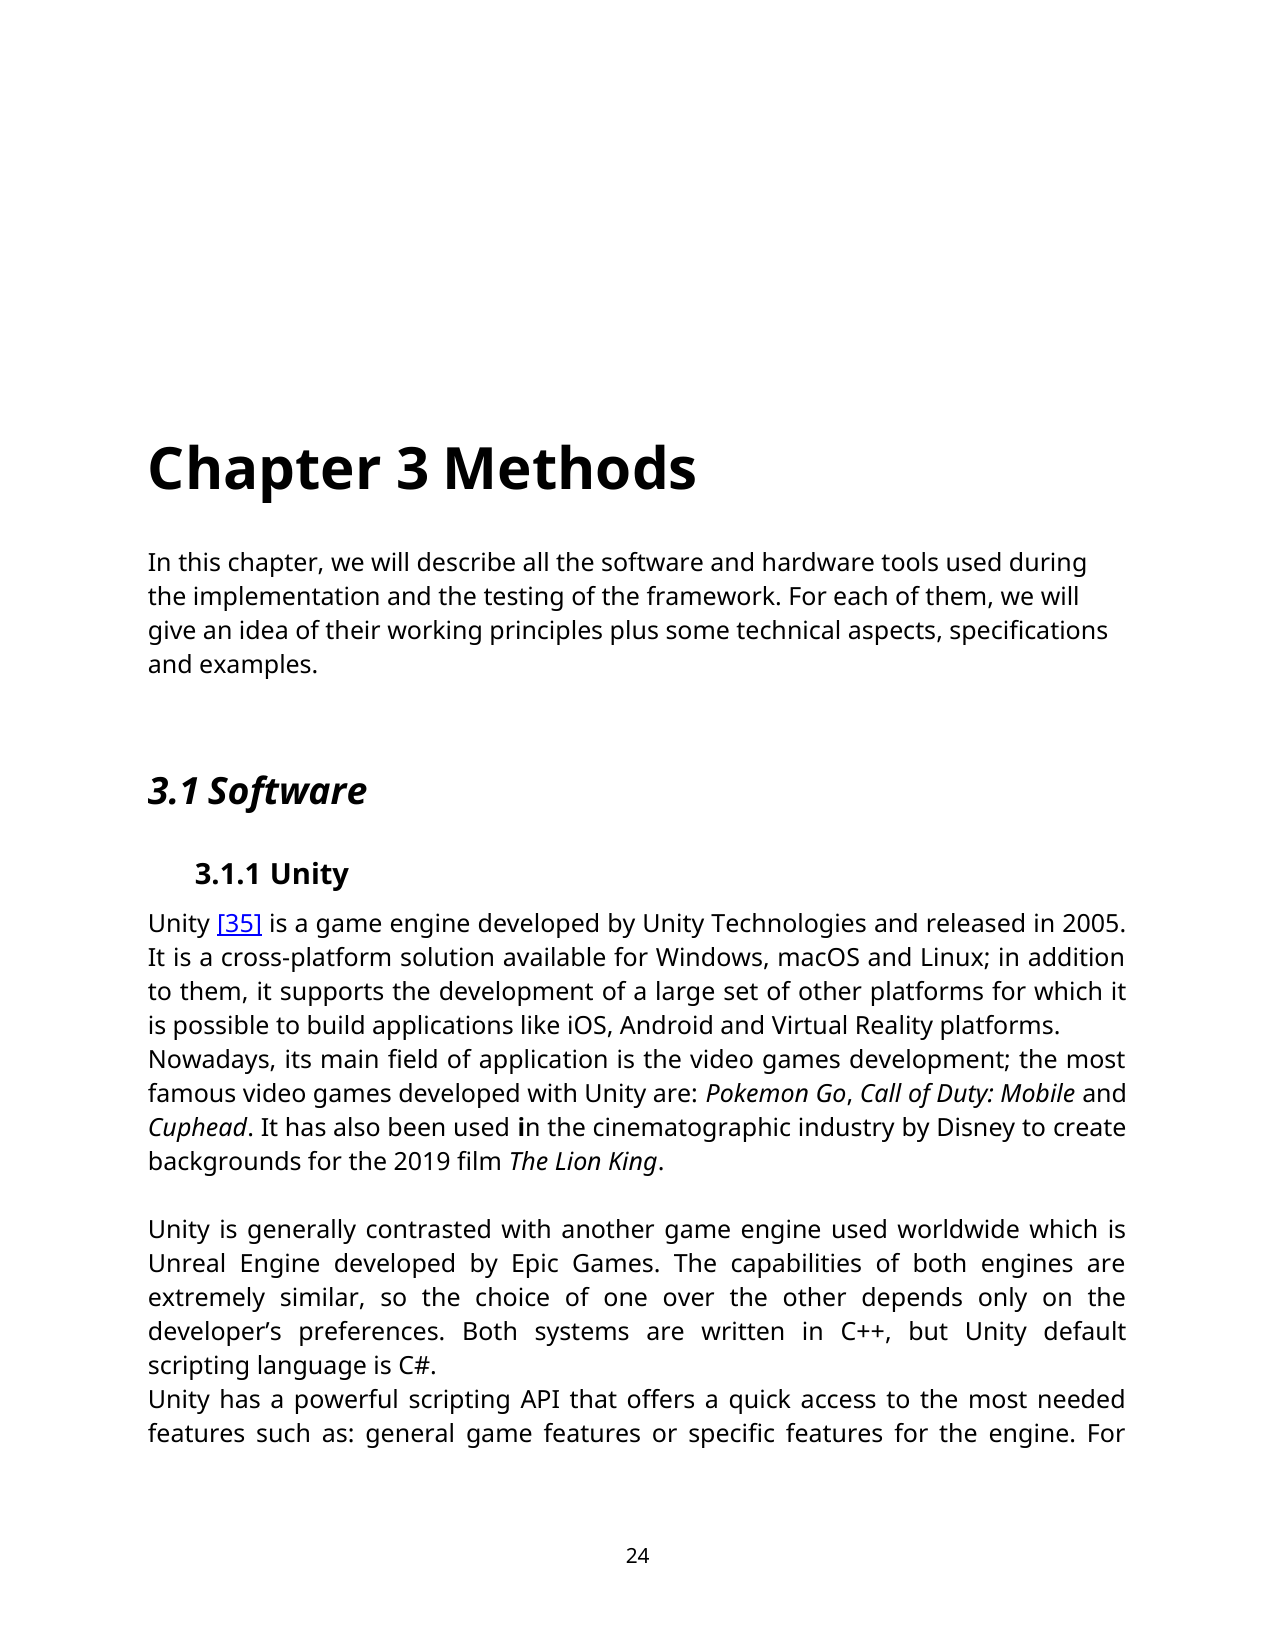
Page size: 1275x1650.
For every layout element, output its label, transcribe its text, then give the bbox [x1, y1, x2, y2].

text Unity is generally contrasted with another game engine used worldwide which is Unreal Engine developed by Epic Games. The capabilities of both engines are extremely similar, so the choice of one over the other depends only on the developer’s preferences. Both systems are written in C++, but Unity default scripting language is C#. [148, 1212, 1127, 1382]
subtitle Software [148, 764, 1127, 816]
text In this chapter, we will describe all the software and hardware tools used during the implementation and the testing of the framework. For each of them, we will give an idea of their working principles plus some technical aspects, specifications and examples. [148, 544, 1127, 680]
text Unity [35] is a game engine developed by Unity Technologies and released in 2005. It is a cross-platform solution available for Windows, macOS and Linux; in addition to them, it supports the development of a large set of other platforms for which it is possible to build applications like iOS, Android and Virtual Reality platforms. [148, 905, 1127, 1041]
subtitle Methods [148, 427, 1127, 507]
subtitle Unity [194, 853, 1127, 893]
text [148, 1382, 1127, 1450]
text Nowadays, its main field of application is the video games development; the most famous video games developed with Unity are: Pokemon Go, Call of Duty: Mobile and Cuphead. It has also been used in the cinematographic industry by Disney to create backgrounds for the 2019 film The Lion King. [148, 1041, 1127, 1178]
